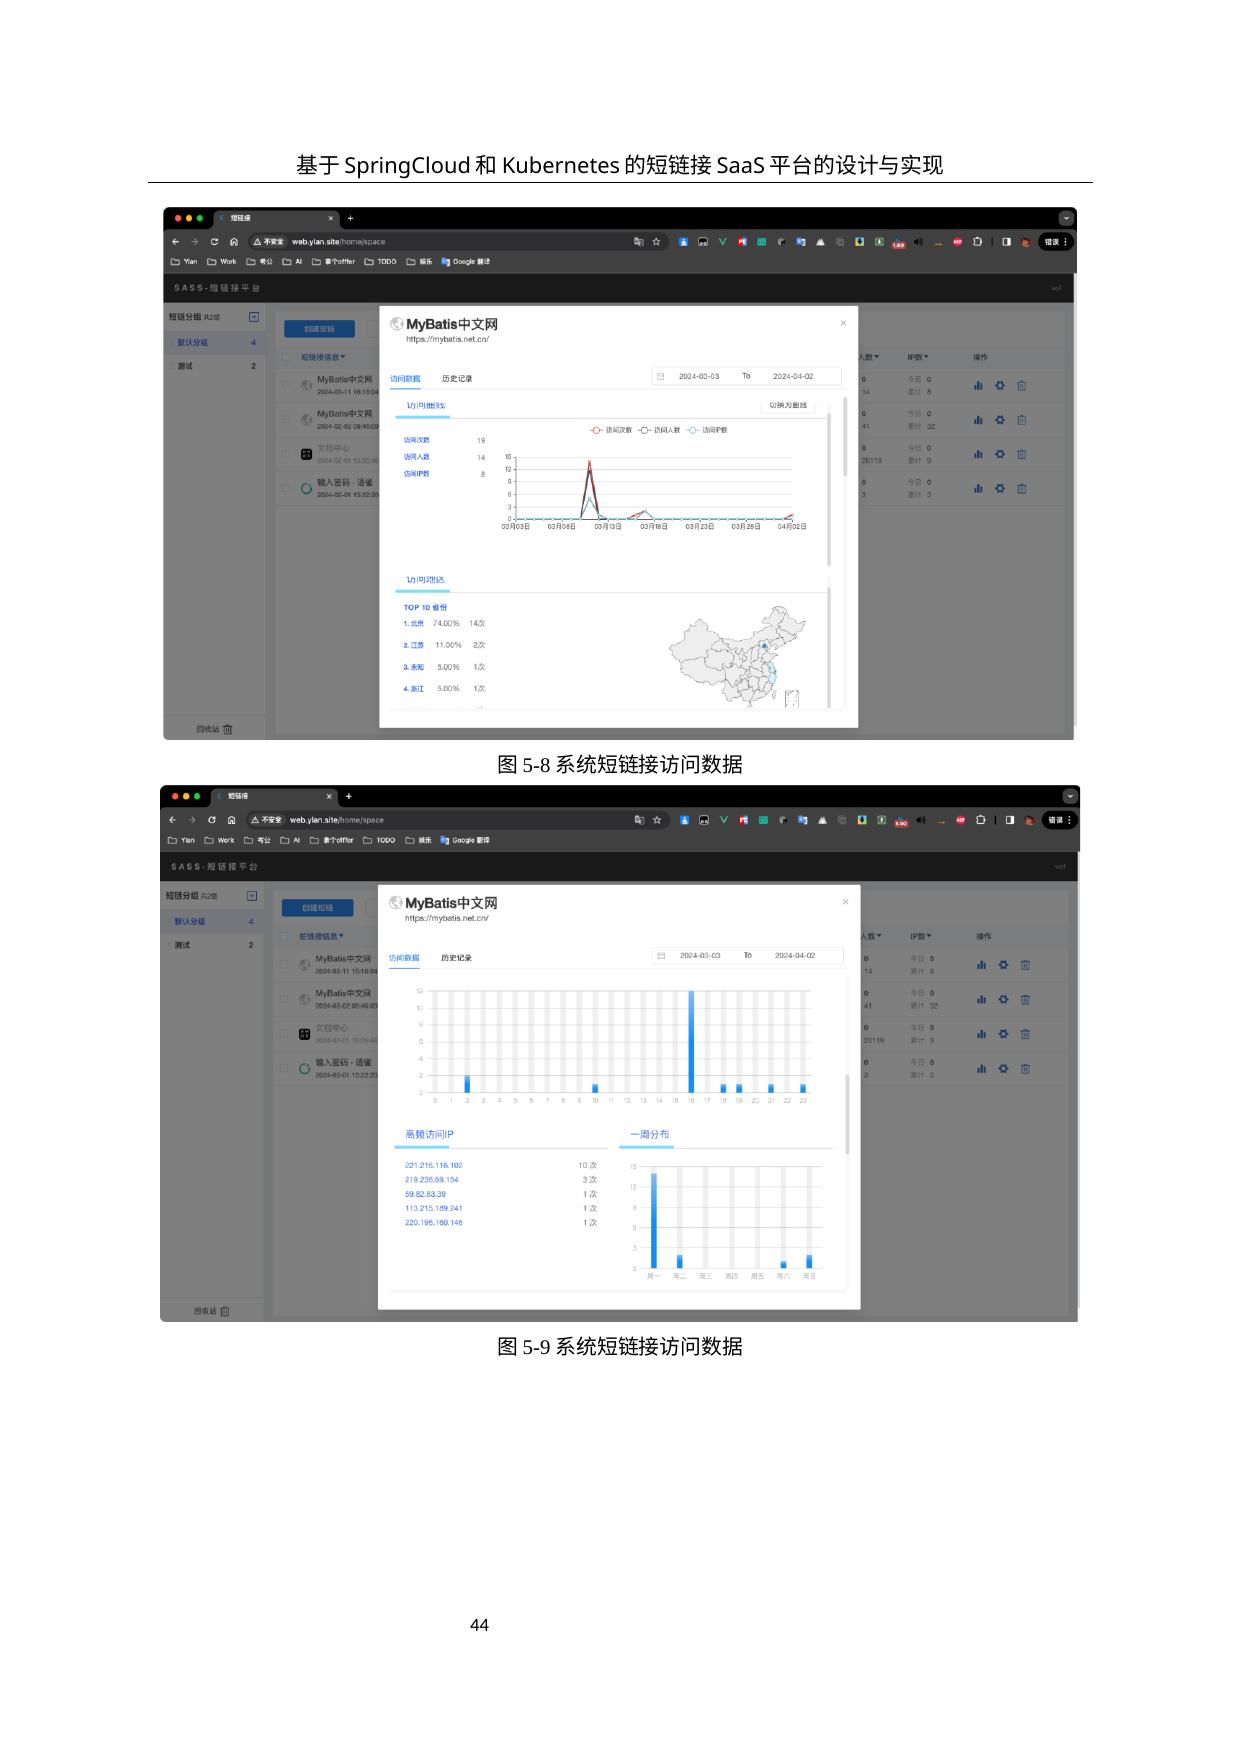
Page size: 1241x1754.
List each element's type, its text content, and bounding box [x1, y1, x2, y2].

picture [163, 207, 1077, 740]
text 图5-9 系统短链接访问数据 [148, 1330, 1093, 1360]
text 图5-8 系统短链接访问数据 [148, 748, 1093, 778]
picture [160, 785, 1080, 1322]
